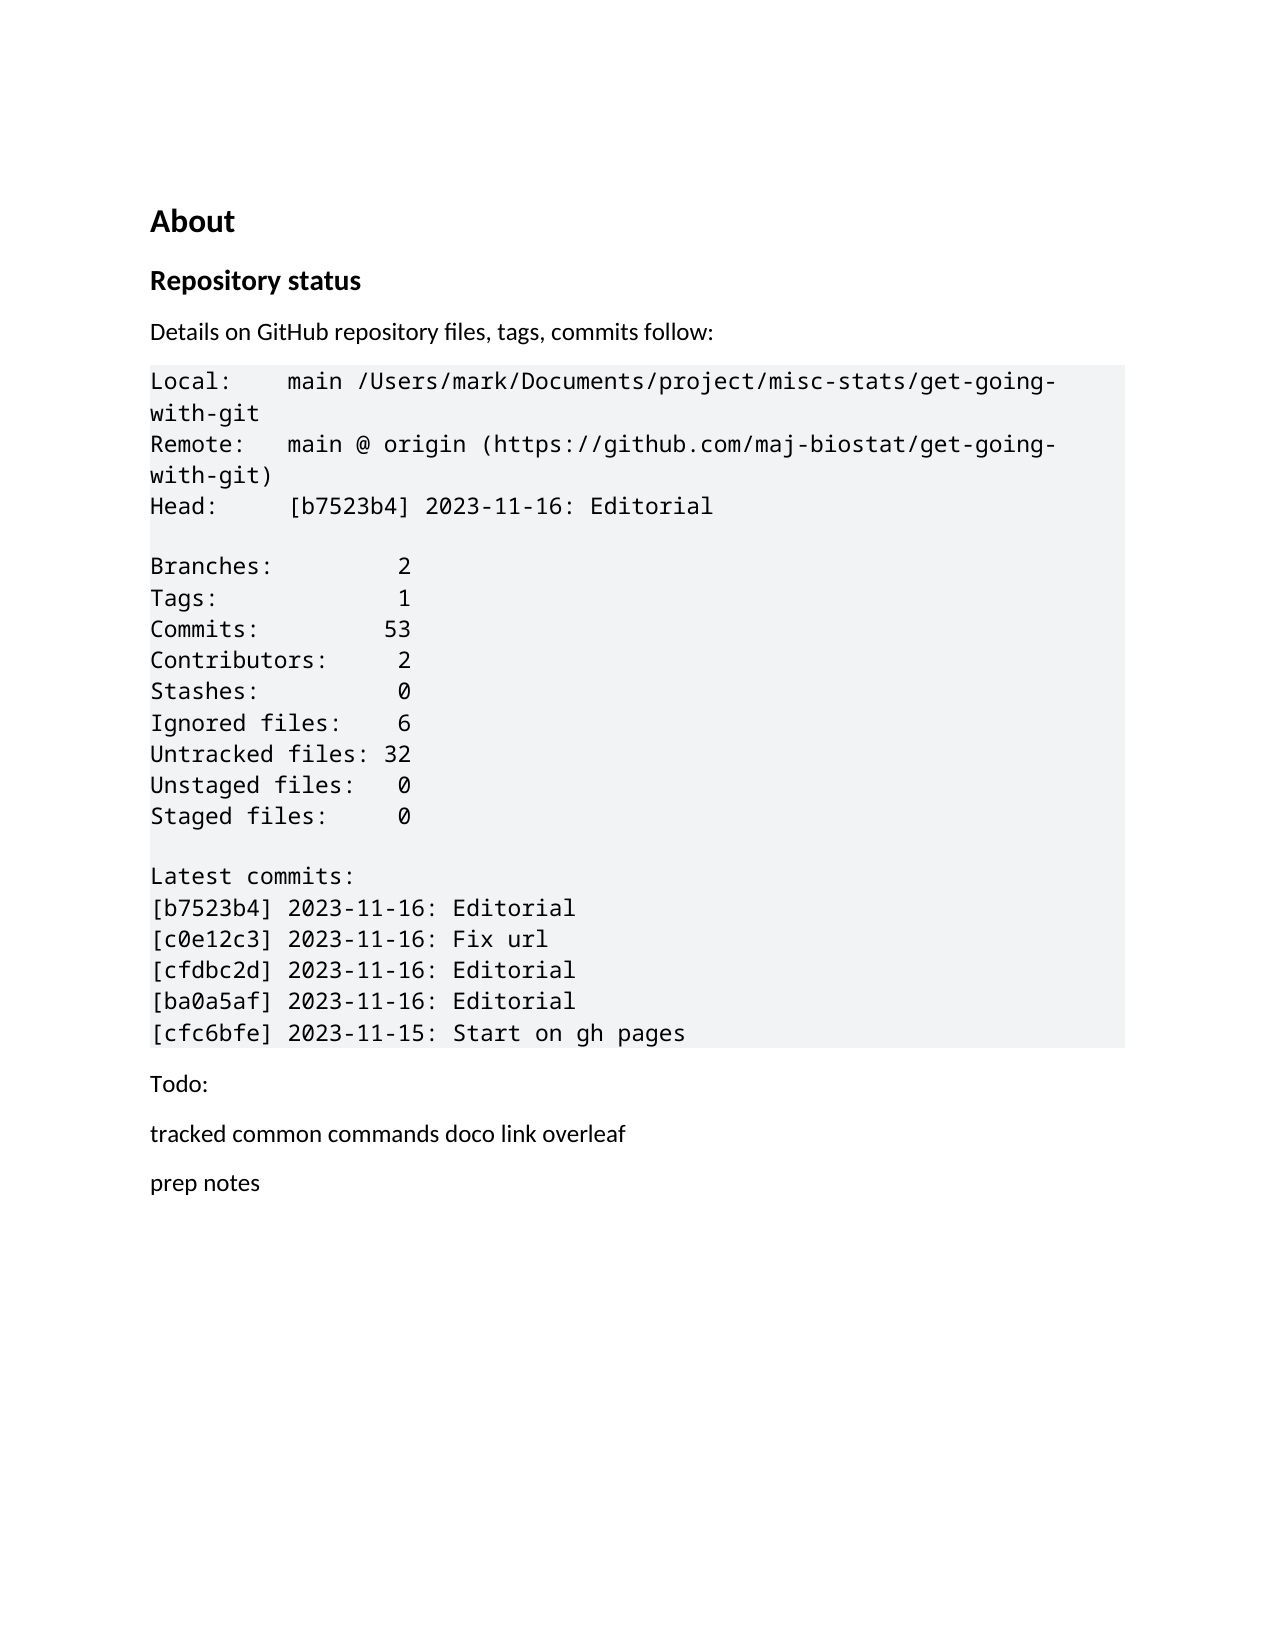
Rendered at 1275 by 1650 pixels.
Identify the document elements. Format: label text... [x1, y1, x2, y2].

text Local: main /Users/mark/Documents/project/misc-stats/get-going-with-git Remote: main @ origin (https://github.com/maj-biostat/get-going-with-git) Head: [b7523b4] 2023-11-16: Editorial Branches: 2 Tags: 1 Commits: 53 Contributors: 2 Stashes: 0 Ignored files: 6 Untracked files: 32 Unstaged files: 0 Staged files: 0 Latest commits: [b7523b4] 2023-11-16: Editorial [c0e12c3] 2023-11-16: Fix url [cfdbc2d] 2023-11-16: Editorial [ba0a5af] 2023-11-16: Editorial [cfc6bfe] 2023-11-15: Start on gh pages [150, 365, 1125, 1048]
text Todo: [150, 1068, 1125, 1099]
text prep notes [150, 1167, 1125, 1198]
subtitle Repository status [150, 262, 1125, 297]
text Details on GitHub repository files, tags, commits follow: [150, 316, 1125, 346]
subtitle About [150, 200, 1125, 241]
text tracked common commands doco link overleaf [150, 1118, 1125, 1148]
